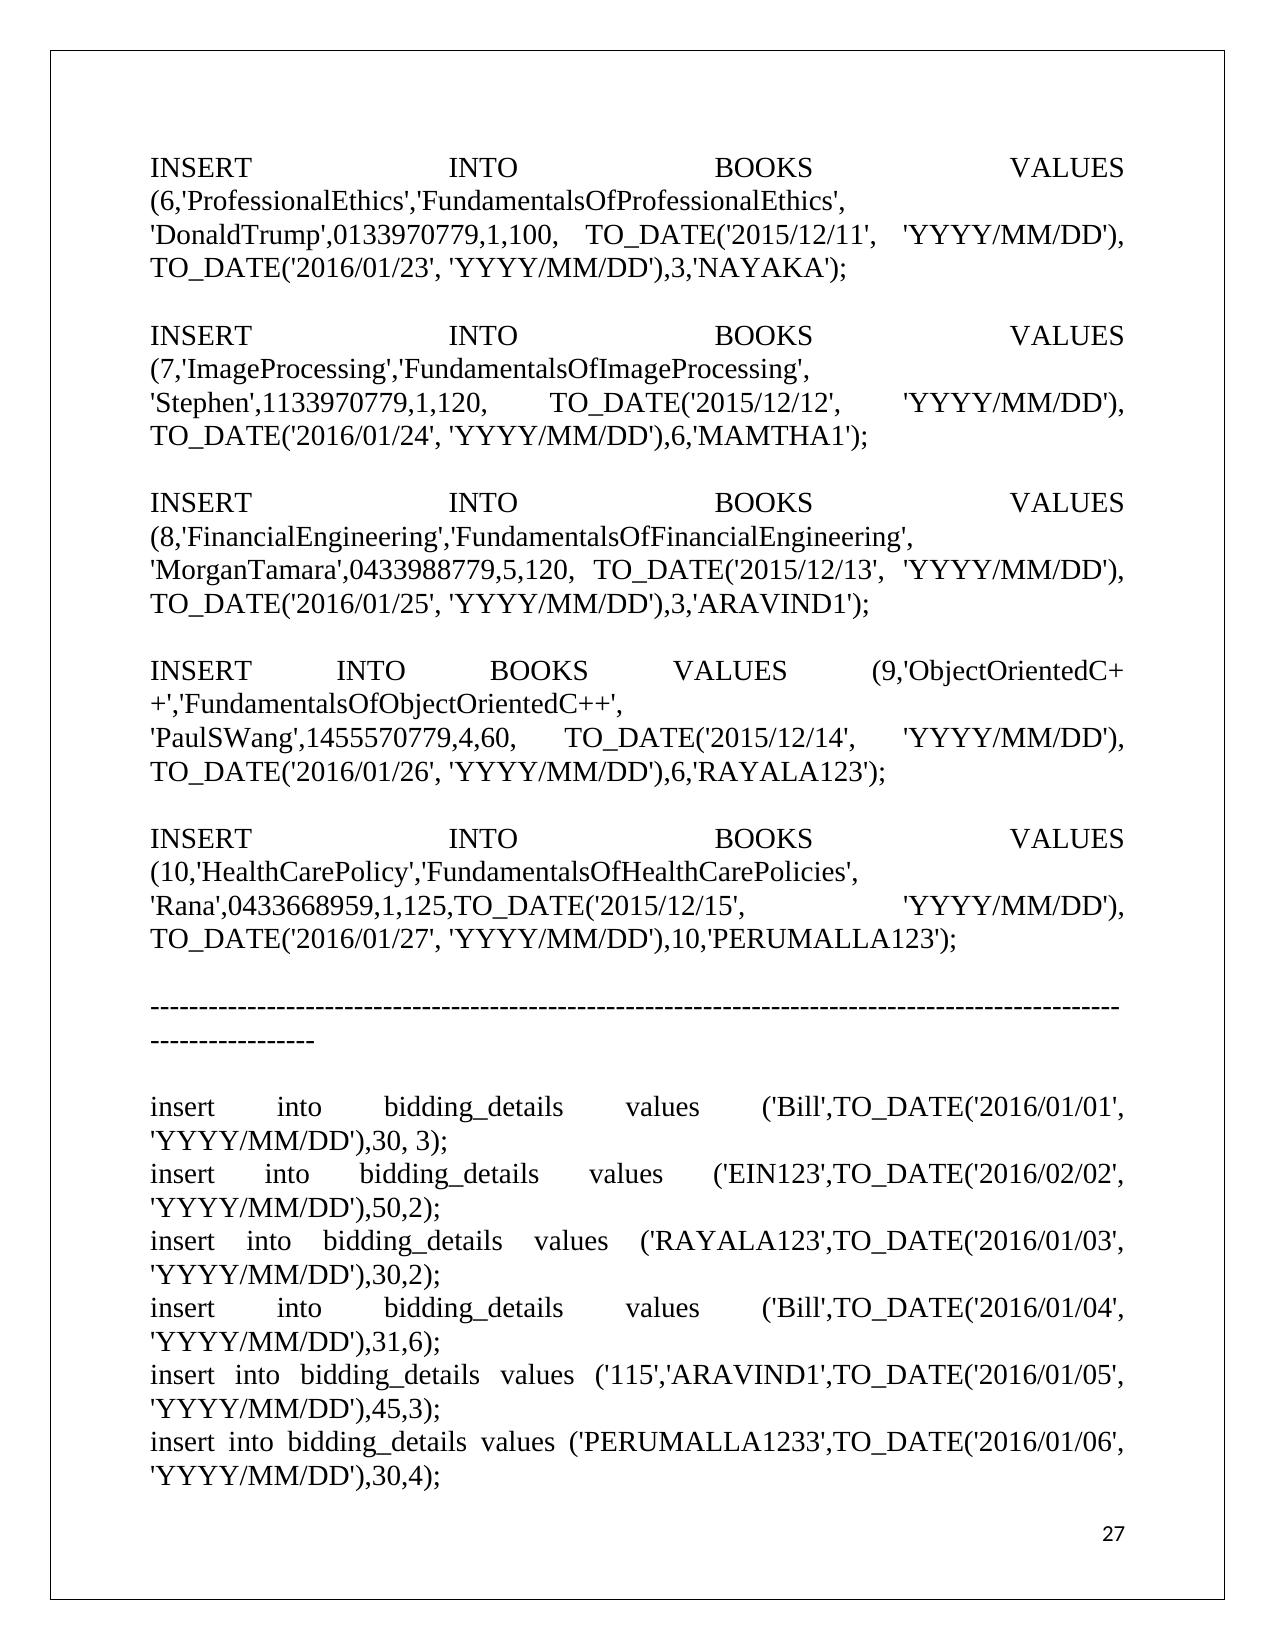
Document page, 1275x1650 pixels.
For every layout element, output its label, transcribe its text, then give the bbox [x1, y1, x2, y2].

text INSERT INTO BOOKS VALUES (7,'ImageProcessing','FundamentalsOfImageProcessing', [150, 318, 1125, 385]
text 'MorganTamara',0433988779,5,120, TO_DATE('2015/12/13', 'YYYY/MM/DD'), TO_DATE('2016/01/25', 'YYYY/MM/DD'),3,'ARAVIND1'); [150, 552, 1125, 619]
text INSERT INTO BOOKS VALUES (6,'ProfessionalEthics','FundamentalsOfProfessionalEthics', [150, 150, 1125, 217]
text --------------------------------------------------------------------------------------------------------------------- [150, 988, 1125, 1056]
text insert into bidding_details values ('RAYALA123',TO_DATE('2016/01/03', 'YYYY/MM/DD'),30,2); [150, 1223, 1125, 1290]
text 'DonaldTrump',0133970779,1,100, TO_DATE('2015/12/11', 'YYYY/MM/DD'), TO_DATE('2016/01/23', 'YYYY/MM/DD'),3,'NAYAKA'); [150, 217, 1125, 284]
text insert into bidding_details values ('EIN123',TO_DATE('2016/02/02', 'YYYY/MM/DD'),50,2); [150, 1156, 1125, 1223]
text insert into bidding_details values ('Bill',TO_DATE('2016/01/04', 'YYYY/MM/DD'),31,6); [150, 1290, 1125, 1357]
text INSERT INTO BOOKS VALUES (8,'FinancialEngineering','FundamentalsOfFinancialEngineering', [150, 485, 1125, 552]
text insert into bidding_details values ('Bill',TO_DATE('2016/01/01', 'YYYY/MM/DD'),30, 3); [150, 1089, 1125, 1156]
text 'PaulSWang',1455570779,4,60, TO_DATE('2015/12/14', 'YYYY/MM/DD'), TO_DATE('2016/01/26', 'YYYY/MM/DD'),6,'RAYALA123'); [150, 720, 1125, 787]
text 'Stephen',1133970779,1,120, TO_DATE('2015/12/12', 'YYYY/MM/DD'), TO_DATE('2016/01/24', 'YYYY/MM/DD'),6,'MAMTHA1'); [150, 385, 1125, 452]
text INSERT INTO BOOKS VALUES (10,'HealthCarePolicy','FundamentalsOfHealthCarePolicies', [150, 821, 1125, 888]
text insert into bidding_details values ('PERUMALLA1233',TO_DATE('2016/01/06', 'YYYY/MM/DD'),30,4); [150, 1424, 1125, 1492]
text 'Rana',0433668959,1,125,TO_DATE('2015/12/15', 'YYYY/MM/DD'), TO_DATE('2016/01/27', 'YYYY/MM/DD'),10,'PERUMALLA123'); [150, 888, 1125, 955]
text insert into bidding_details values ('115','ARAVIND1',TO_DATE('2016/01/05', 'YYYY/MM/DD'),45,3); [150, 1357, 1125, 1424]
text INSERT INTO BOOKS VALUES (9,'ObjectOrientedC++','FundamentalsOfObjectOrientedC++', [150, 653, 1125, 720]
